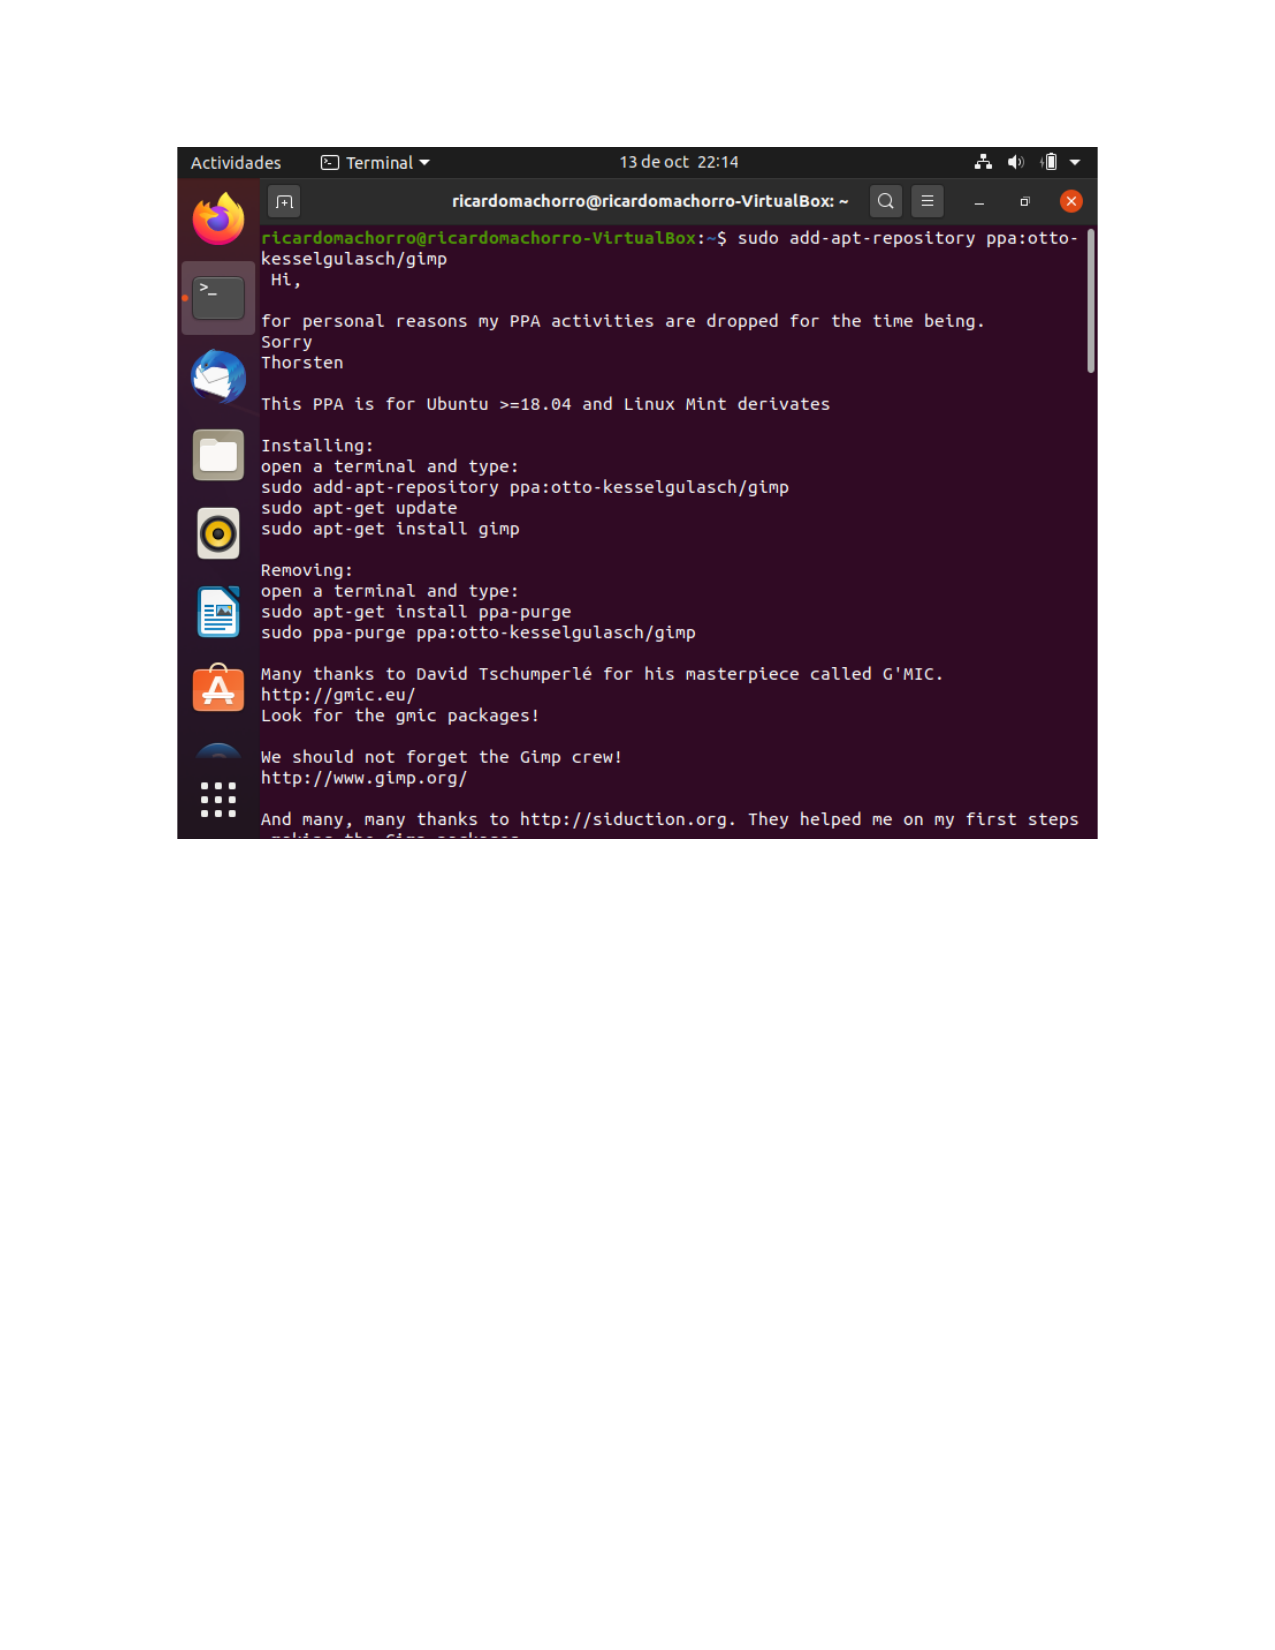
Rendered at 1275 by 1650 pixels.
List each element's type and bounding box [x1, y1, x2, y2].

picture [177, 147, 1098, 839]
